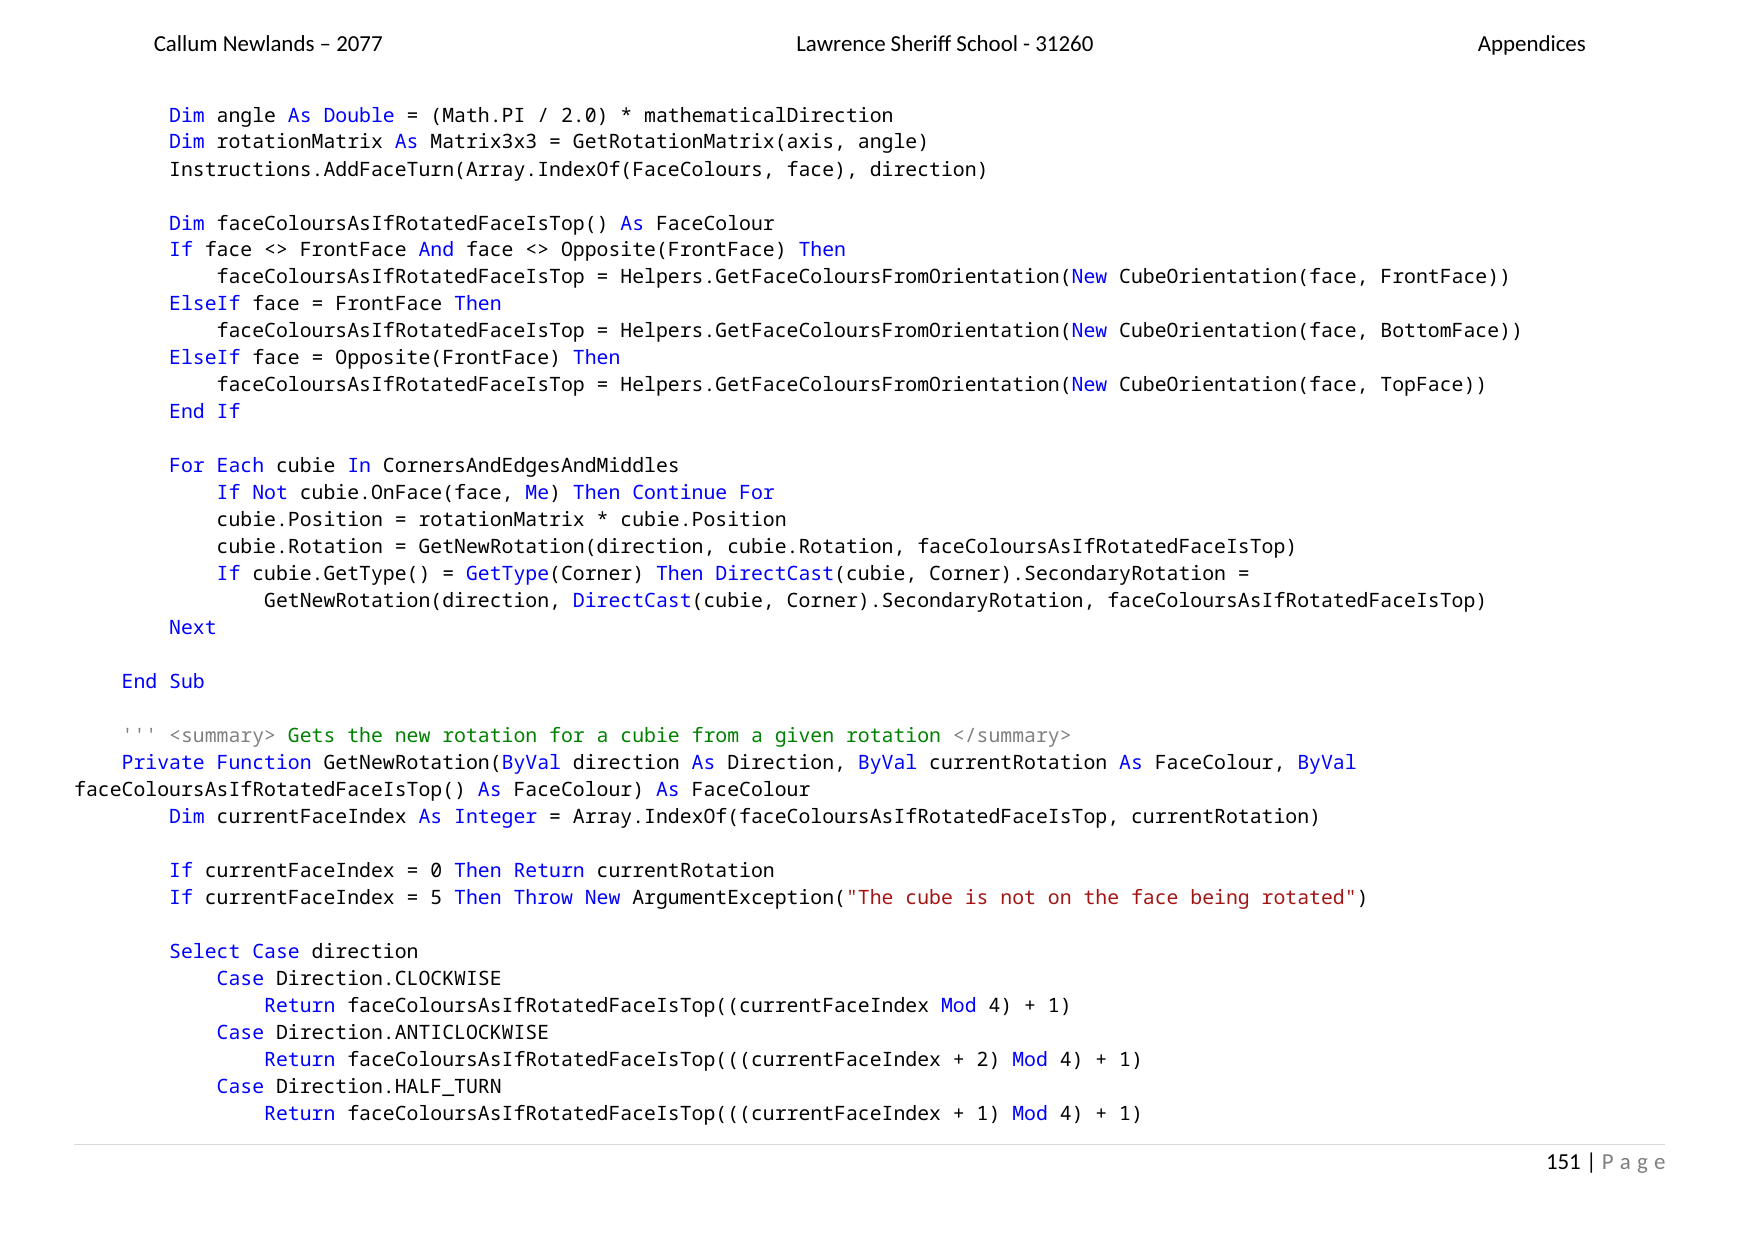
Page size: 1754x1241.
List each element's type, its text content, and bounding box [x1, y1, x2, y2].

text Select Case direction [74, 937, 1665, 964]
text Instructions.AddFaceTurn(Array.IndexOf(FaceColours, face), direction) [74, 155, 1665, 182]
text Case Direction.HALF_TURN [74, 1072, 1665, 1099]
text If Not cubie.OnFace(face, Me) Then Continue For [74, 478, 1665, 506]
text Dim currentFaceIndex As Integer = Array.IndexOf(faceColoursAsIfRotatedFaceIsTop, currentRotation) [74, 802, 1665, 829]
text If currentFaceIndex = 0 Then Return currentRotation [74, 856, 1665, 883]
text ElseIf face = Opposite(FrontFace) Then [74, 344, 1665, 371]
text ''' <summary> Gets the new rotation for a cubie from a given rotation </summary> [74, 721, 1665, 748]
text For Each cubie In CornersAndEdgesAndMiddles [74, 452, 1665, 478]
text Return faceColoursAsIfRotatedFaceIsTop((currentFaceIndex Mod 4) + 1) [74, 991, 1665, 1018]
text faceColoursAsIfRotatedFaceIsTop = Helpers.GetFaceColoursFromOrientation(New CubeOrientation(face, BottomFace)) [74, 317, 1665, 344]
text Case Direction.ANTICLOCKWISE [74, 1018, 1665, 1045]
text Dim faceColoursAsIfRotatedFaceIsTop() As FaceColour [74, 209, 1665, 236]
text Return faceColoursAsIfRotatedFaceIsTop(((currentFaceIndex + 2) Mod 4) + 1) [74, 1045, 1665, 1072]
text ElseIf face = FrontFace Then [74, 290, 1665, 317]
text If cubie.GetType() = GetType(Corner) Then DirectCast(cubie, Corner).SecondaryRotation = [74, 559, 1665, 586]
text End If [74, 398, 1665, 424]
text If currentFaceIndex = 5 Then Throw New ArgumentException("The cube is not on the face being rotated") [74, 883, 1665, 910]
text Return faceColoursAsIfRotatedFaceIsTop(((currentFaceIndex + 1) Mod 4) + 1) [74, 1099, 1665, 1126]
text Private Function GetNewRotation(ByVal direction As Direction, ByVal currentRotation As FaceColour, ByVal faceColoursAsIfRotatedFaceIsTop() As FaceColour) As FaceColour [74, 748, 1665, 802]
text Dim angle As Double = (Math.PI / 2.0) * mathematicalDirection [74, 101, 1665, 128]
text Next [74, 613, 1665, 640]
text GetNewRotation(direction, DirectCast(cubie, Corner).SecondaryRotation, faceColoursAsIfRotatedFaceIsTop) [74, 586, 1665, 613]
text If face <> FrontFace And face <> Opposite(FrontFace) Then [74, 236, 1665, 263]
text Case Direction.CLOCKWISE [74, 964, 1665, 991]
text End Sub [74, 667, 1665, 694]
text faceColoursAsIfRotatedFaceIsTop = Helpers.GetFaceColoursFromOrientation(New CubeOrientation(face, TopFace)) [74, 371, 1665, 398]
text Dim rotationMatrix As Matrix3x3 = GetRotationMatrix(axis, angle) [74, 128, 1665, 155]
text faceColoursAsIfRotatedFaceIsTop = Helpers.GetFaceColoursFromOrientation(New CubeOrientation(face, FrontFace)) [74, 263, 1665, 290]
text cubie.Rotation = GetNewRotation(direction, cubie.Rotation, faceColoursAsIfRotatedFaceIsTop) [74, 532, 1665, 559]
text cubie.Position = rotationMatrix * cubie.Position [74, 506, 1665, 532]
